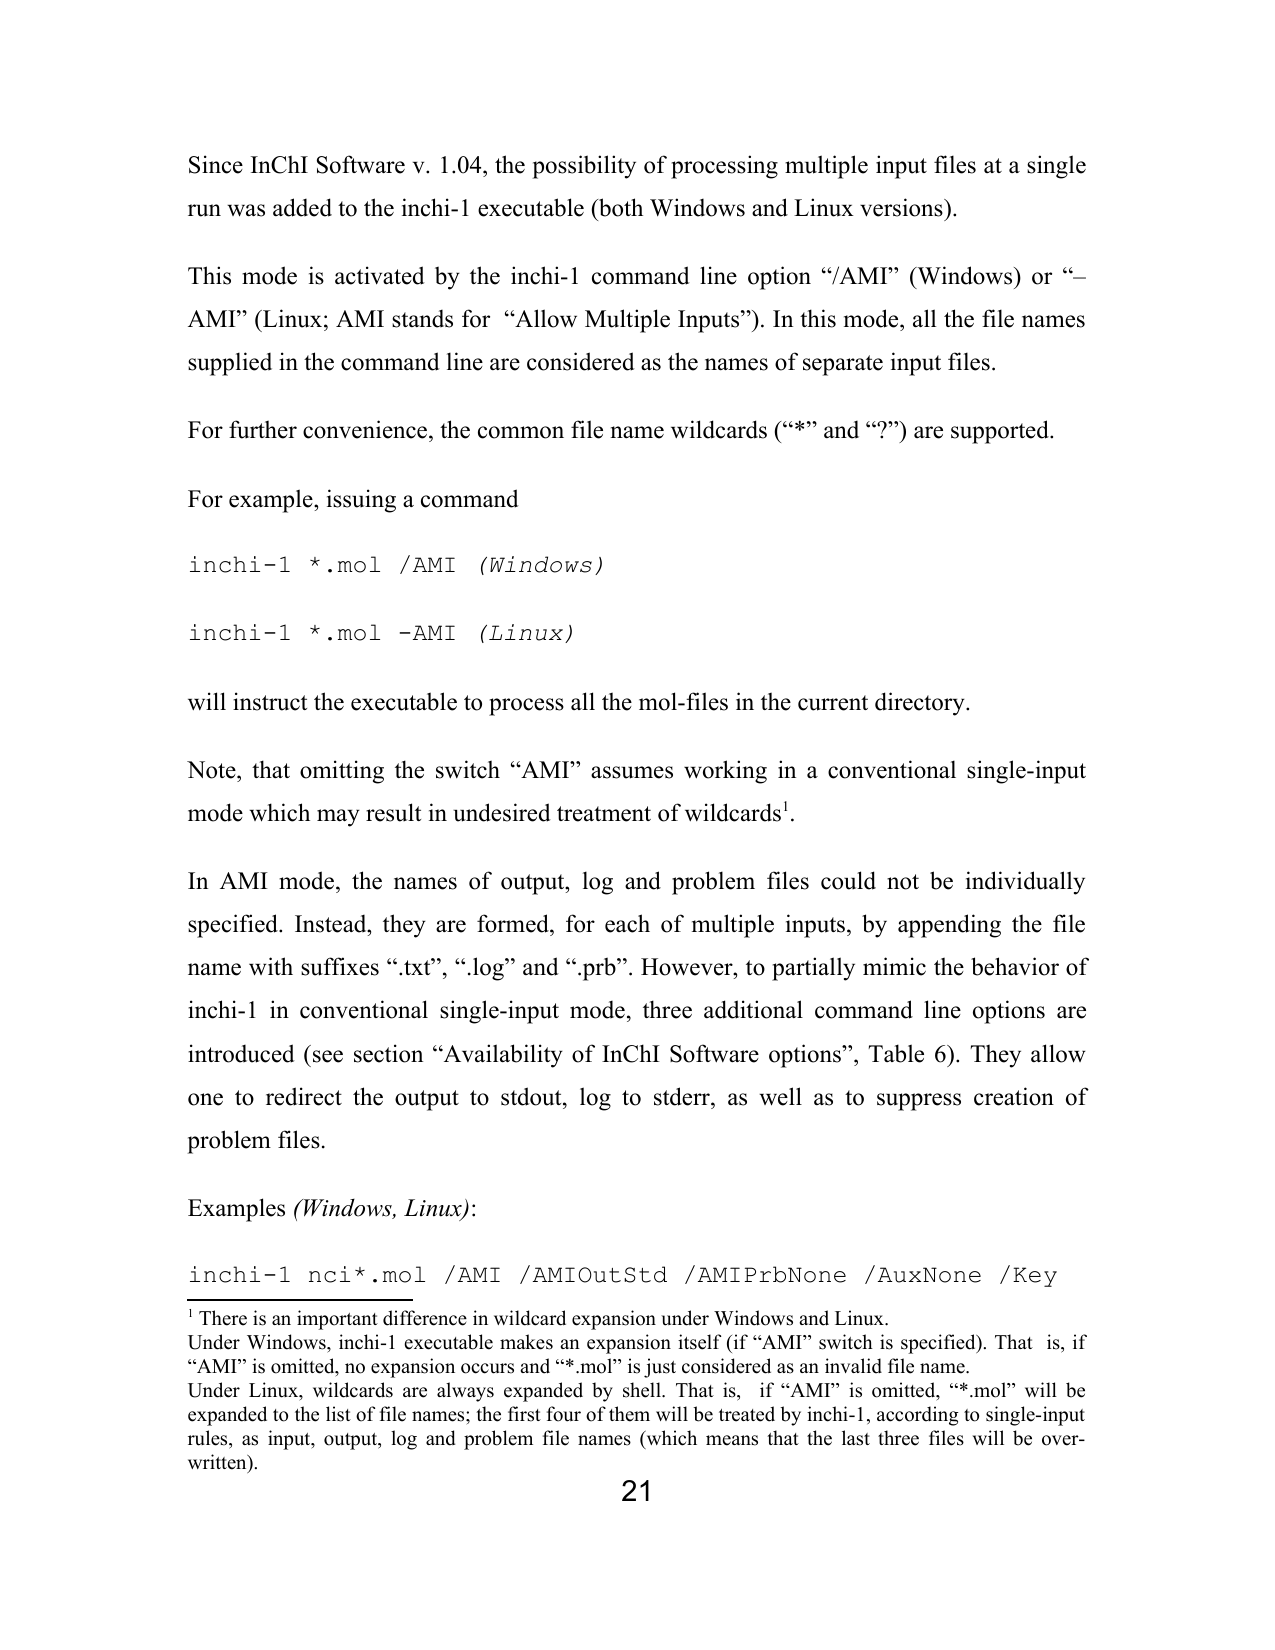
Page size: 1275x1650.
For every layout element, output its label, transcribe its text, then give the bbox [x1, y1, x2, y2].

text This mode is activated by the inchi-1 command line option “/AMI” (Windows) or “–AMI” (Linux; AMI stands for “Allow Multiple Inputs”). In this mode, all the file names supplied in the command line are considered as the names of separate input files. [187, 261, 1087, 376]
text Note, that omitting the switch “AMI” assumes working in a conventional single-input mode which may result in undesired treatment of wildcards. [187, 755, 1087, 827]
text For further convenience, the common file name wildcards (“*” and “?”) are supported. [187, 416, 1087, 444]
text For example, issuing a command [187, 484, 1087, 512]
text Examples (Windows, Linux): [187, 1193, 1087, 1222]
text Since InChI Software v. 1.04, the possibility of processing multiple input files at a single run was added to the inchi-1 executable (both Windows and Linux versions). [187, 150, 1087, 222]
text inchi-1 *.mol -AMI (Linux) [187, 619, 1087, 648]
text inchi-1 nci*.mol /AMI /AMIOutStd /AMIPrbNone /AuxNone /Key [187, 1261, 1087, 1289]
text will instruct the executable to process all the mol-files in the current directory. [187, 687, 1087, 716]
text inchi-1 *.mol /AMI (Windows) [187, 552, 1087, 580]
text In AMI mode, the names of output, log and problem files could not be individually specified. Instead, they are formed, for each of multiple inputs, by appending the file name with suffixes “.txt”, “.log” and “.prb”. However, to partially mimic the behavior of inchi-1 in conventional single-input mode, three additional command line options are introduced (see section “Availability of InChI Software options”, Table 6). They allow one to redirect the output to stdout, log to stderr, as well as to suppress creation of problem files. [187, 866, 1087, 1154]
